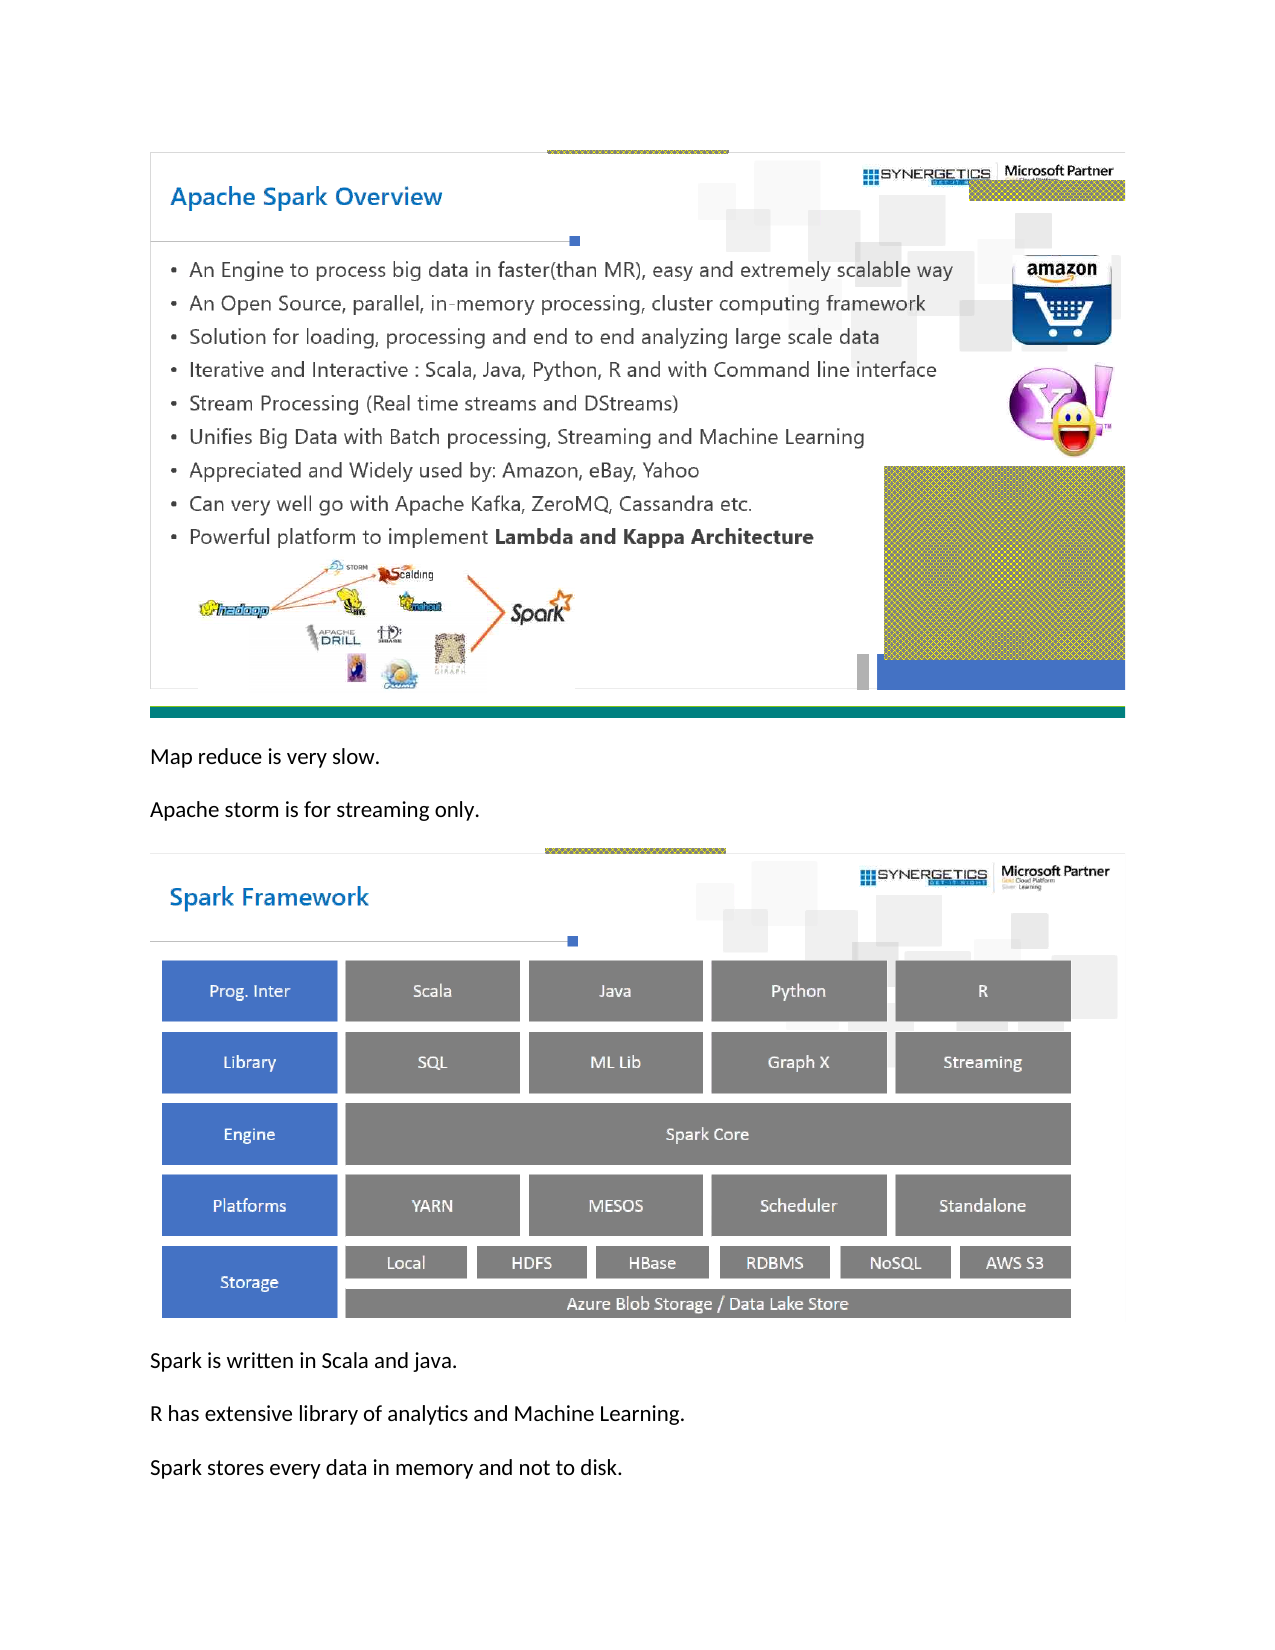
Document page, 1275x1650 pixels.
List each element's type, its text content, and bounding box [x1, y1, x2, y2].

text Spark stores every data in memory and not to disk. [150, 1453, 1125, 1481]
picture [150, 150, 1125, 718]
text R has extensive library of analytics and Machine Learning. [150, 1399, 1125, 1428]
text Map reduce is very slow. [150, 742, 1125, 771]
text Apache storm is for streaming only. [150, 796, 1125, 823]
picture [150, 848, 1125, 1322]
text Spark is written in Scala and java. [150, 1347, 1125, 1374]
